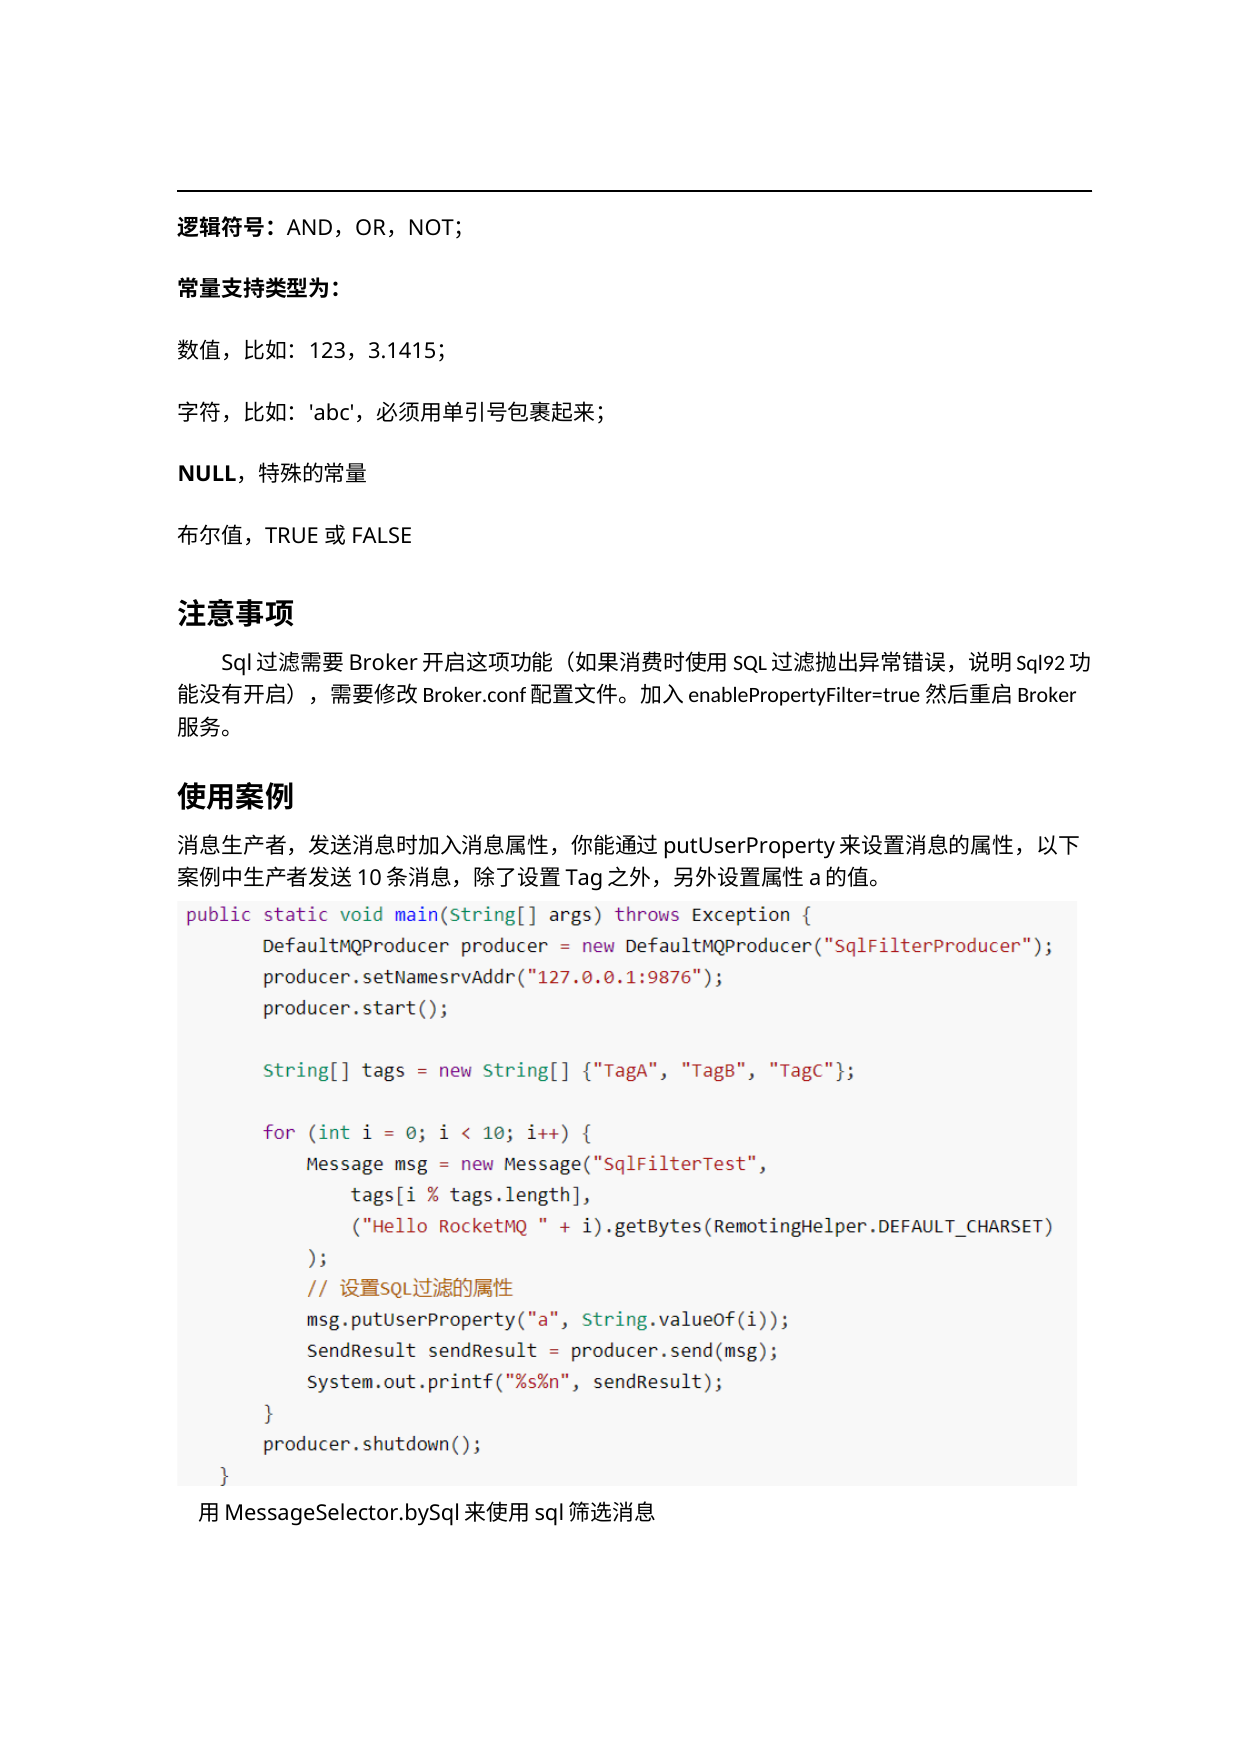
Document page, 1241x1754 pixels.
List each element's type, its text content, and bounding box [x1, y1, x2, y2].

text 消息生产者，发送消息时加入消息属性，你能通过putUserProperty来设置消息的属性，以下案例中生产者发送10条消息，除了设置Tag之外，另外设置属性a的值。 [177, 828, 1092, 893]
text 字符，比如：'abc'，必须用单引号包裹起来； [177, 394, 1092, 427]
text 布尔值，TRUE 或 FALSE [177, 518, 1092, 550]
text 常量支持类型为： [177, 271, 1092, 303]
text 用MessageSelector.bySql来使用sql筛选消息 [177, 1494, 1092, 1527]
text 逻辑符号：AND，OR，NOT； [177, 209, 1092, 242]
picture [177, 901, 1078, 1486]
subtitle 使用案例 [177, 763, 1092, 828]
text 数值，比如：123，3.1415； [177, 333, 1092, 365]
text NULL，特殊的常量 [177, 456, 1092, 488]
text Sql过滤需要Broker开启这项功能（如果消费时使用SQL过滤抛出异常错误，说明Sql92功能没有开启），需要修改Broker.conf配置文件。加入enablePropertyFilter=true 然后重启Broker服务。 [177, 644, 1092, 742]
subtitle 注意事项 [177, 579, 1092, 644]
